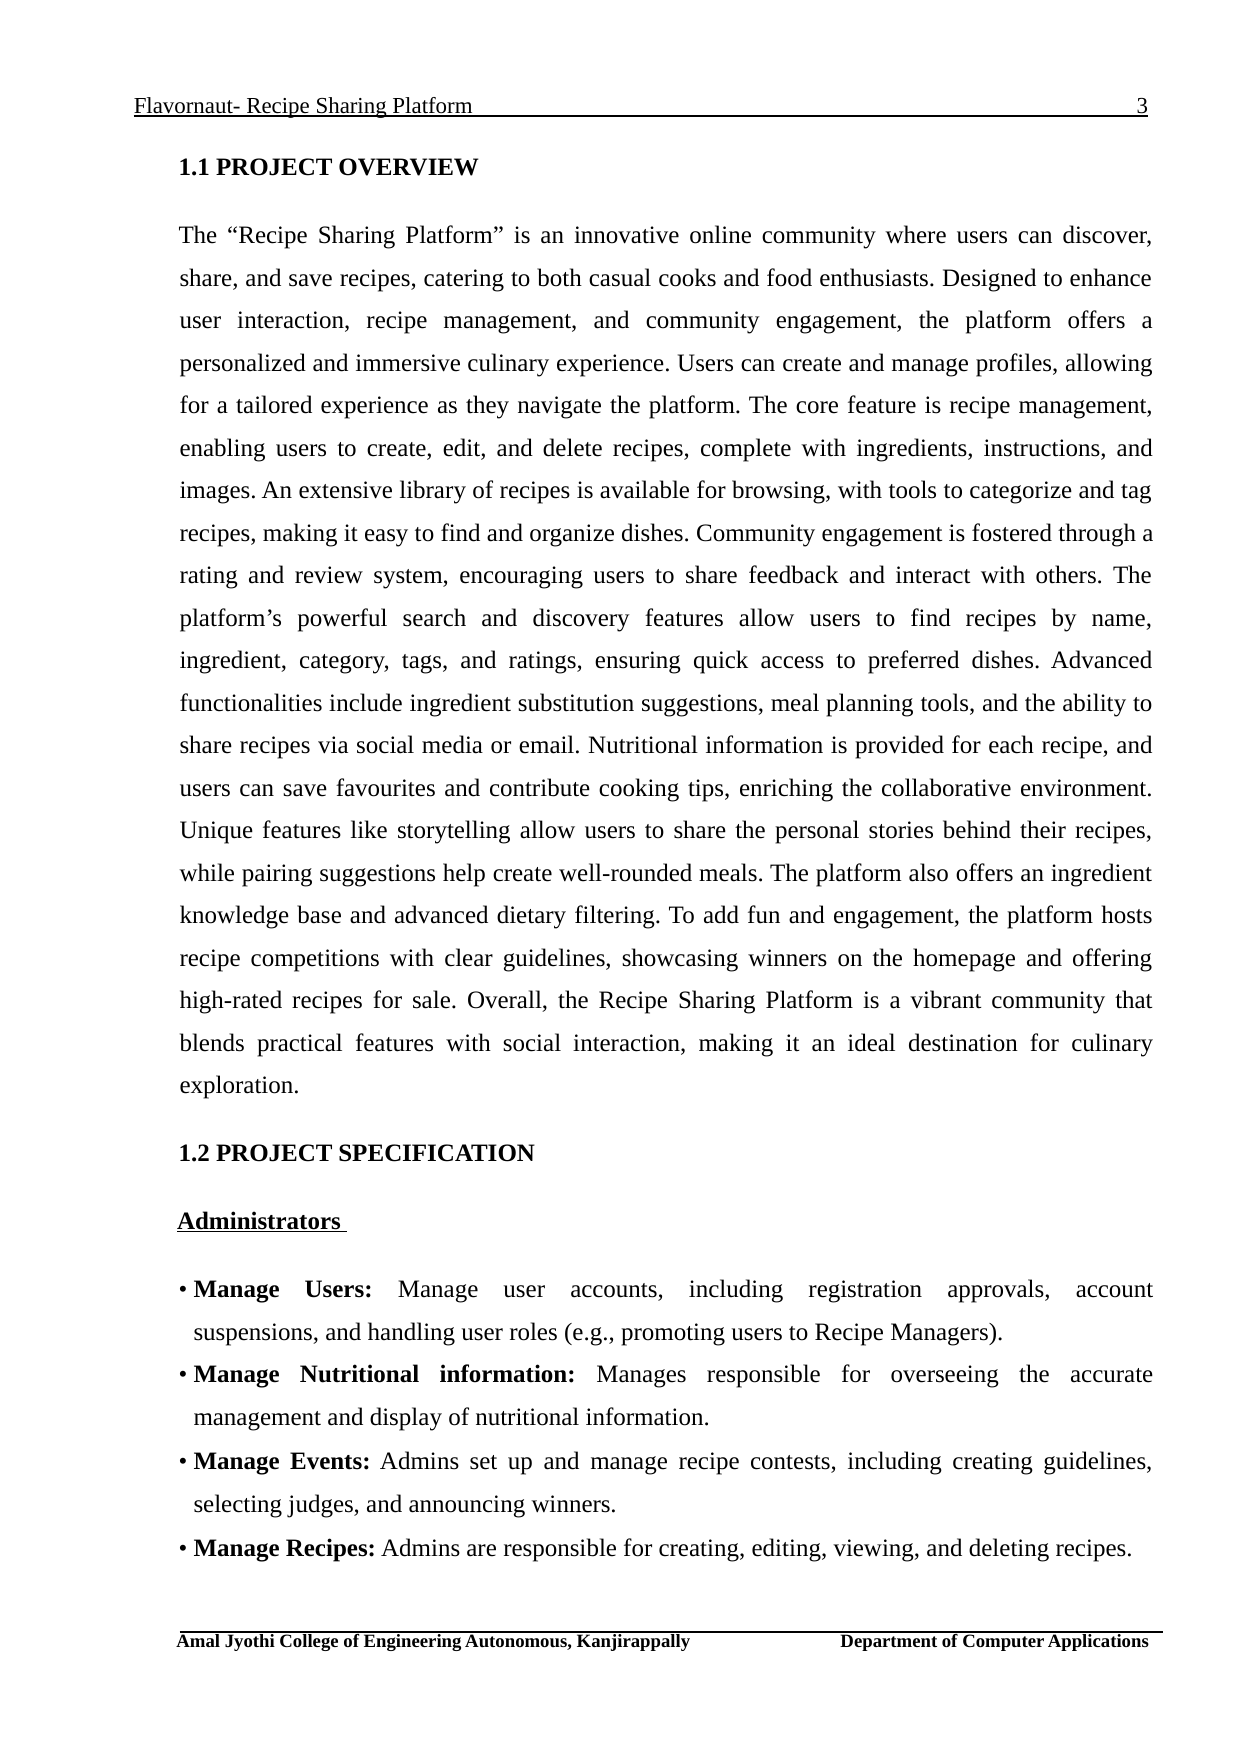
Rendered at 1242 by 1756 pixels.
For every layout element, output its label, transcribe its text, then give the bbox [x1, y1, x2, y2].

list PROJECT SPECIFICATION [178, 1138, 1154, 1167]
list Manage Events: Admins set up and manage recipe contests, including creating guidelines, selecting judges, and announcing winners. [178, 1446, 1154, 1517]
list PROJECT OVERVIEW [178, 152, 1154, 181]
list Manage Users: Manage user accounts, including registration approvals, account suspensions, and handling user roles (e.g., promoting users to Recipe Managers). [178, 1274, 1154, 1345]
subtitle Administrators [177, 1206, 1154, 1235]
list Manage Nutritional information: Manages responsible for overseeing the accurate management and display of nutritional information. [178, 1359, 1154, 1431]
text The “Recipe Sharing Platform” is an innovative online community where users can discover, share, and save recipes, catering to both casual cooks and food enthusiasts. Designed to enhance user interaction, recipe management, and community engagement, the platform offers a personalized and immersive culinary experience. Users can create and manage profiles, allowing for a tailored experience as they navigate the platform. The core feature is recipe management, enabling users to create, edit, and delete recipes, complete with ingredients, instructions, and images. An extensive library of recipes is available for browsing, with tools to categorize and tag recipes, making it easy to find and organize dishes. Community engagement is fostered through a rating and review system, encouraging users to share feedback and interact with others. The platform’s powerful search and discovery features allow users to find recipes by name, ingredient, category, tags, and ratings, ensuring quick access to preferred dishes. Advanced functionalities include ingredient substitution suggestions, meal planning tools, and the ability to share recipes via social media or email. Nutritional information is provided for each recipe, and users can save favourites and contribute cooking tips, enriching the collaborative environment. Unique features like storytelling allow users to share the personal stories behind their recipes, while pairing suggestions help create well-rounded meals. The platform also offers an ingredient knowledge base and advanced dietary filtering. To add fun and engagement, the platform hosts recipe competitions with clear guidelines, showcasing winners on the homepage and offering high-rated recipes for sale. Overall, the Recipe Sharing Platform is a vibrant community that blends practical features with social interaction, making it an ideal destination for culinary exploration. [178, 220, 1154, 1099]
list Manage Recipes: Admins are responsible for creating, editing, viewing, and deleting recipes. [178, 1533, 1154, 1561]
